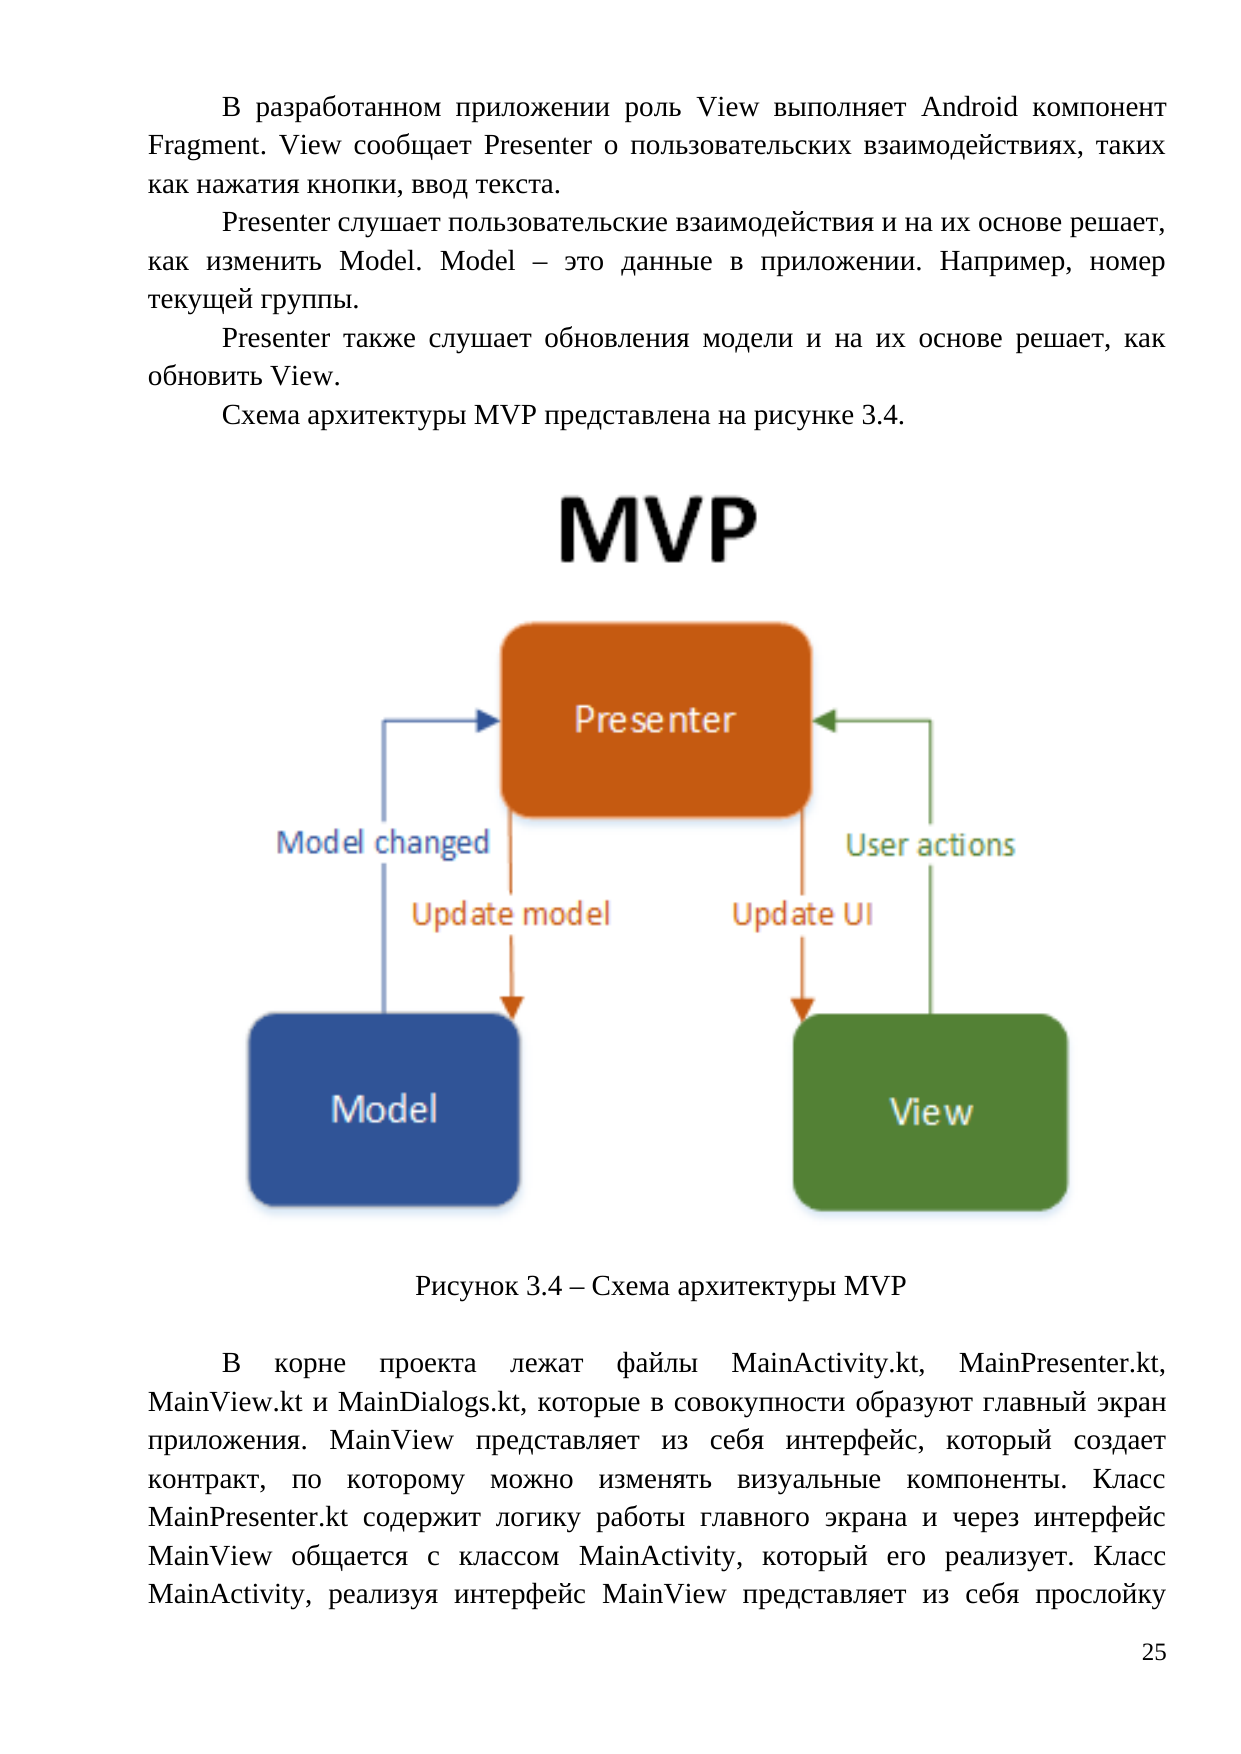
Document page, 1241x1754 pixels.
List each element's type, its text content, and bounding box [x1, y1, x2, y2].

text В разработанном приложении роль View выполняет Android компонент Fragment. View сообщает Presenter о пользовательских взаимодействиях, таких как нажатия кнопки, ввод текста. [148, 89, 1167, 199]
text Presenter также слушает обновления модели и на их основе решает, как обновить View. [148, 320, 1167, 392]
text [148, 1345, 1167, 1610]
text Рисунок 3.4 – Схема архитектуры MVP [148, 1268, 1167, 1302]
picture [235, 474, 1080, 1226]
text Схема архитектуры MVP представлена на рисунке 3.4. [148, 397, 1167, 431]
text Presenter слушает пользовательские взаимодействия и на их основе решает, как изменить Model. Model – это данные в приложении. Например, номер текущей группы. [148, 204, 1167, 315]
